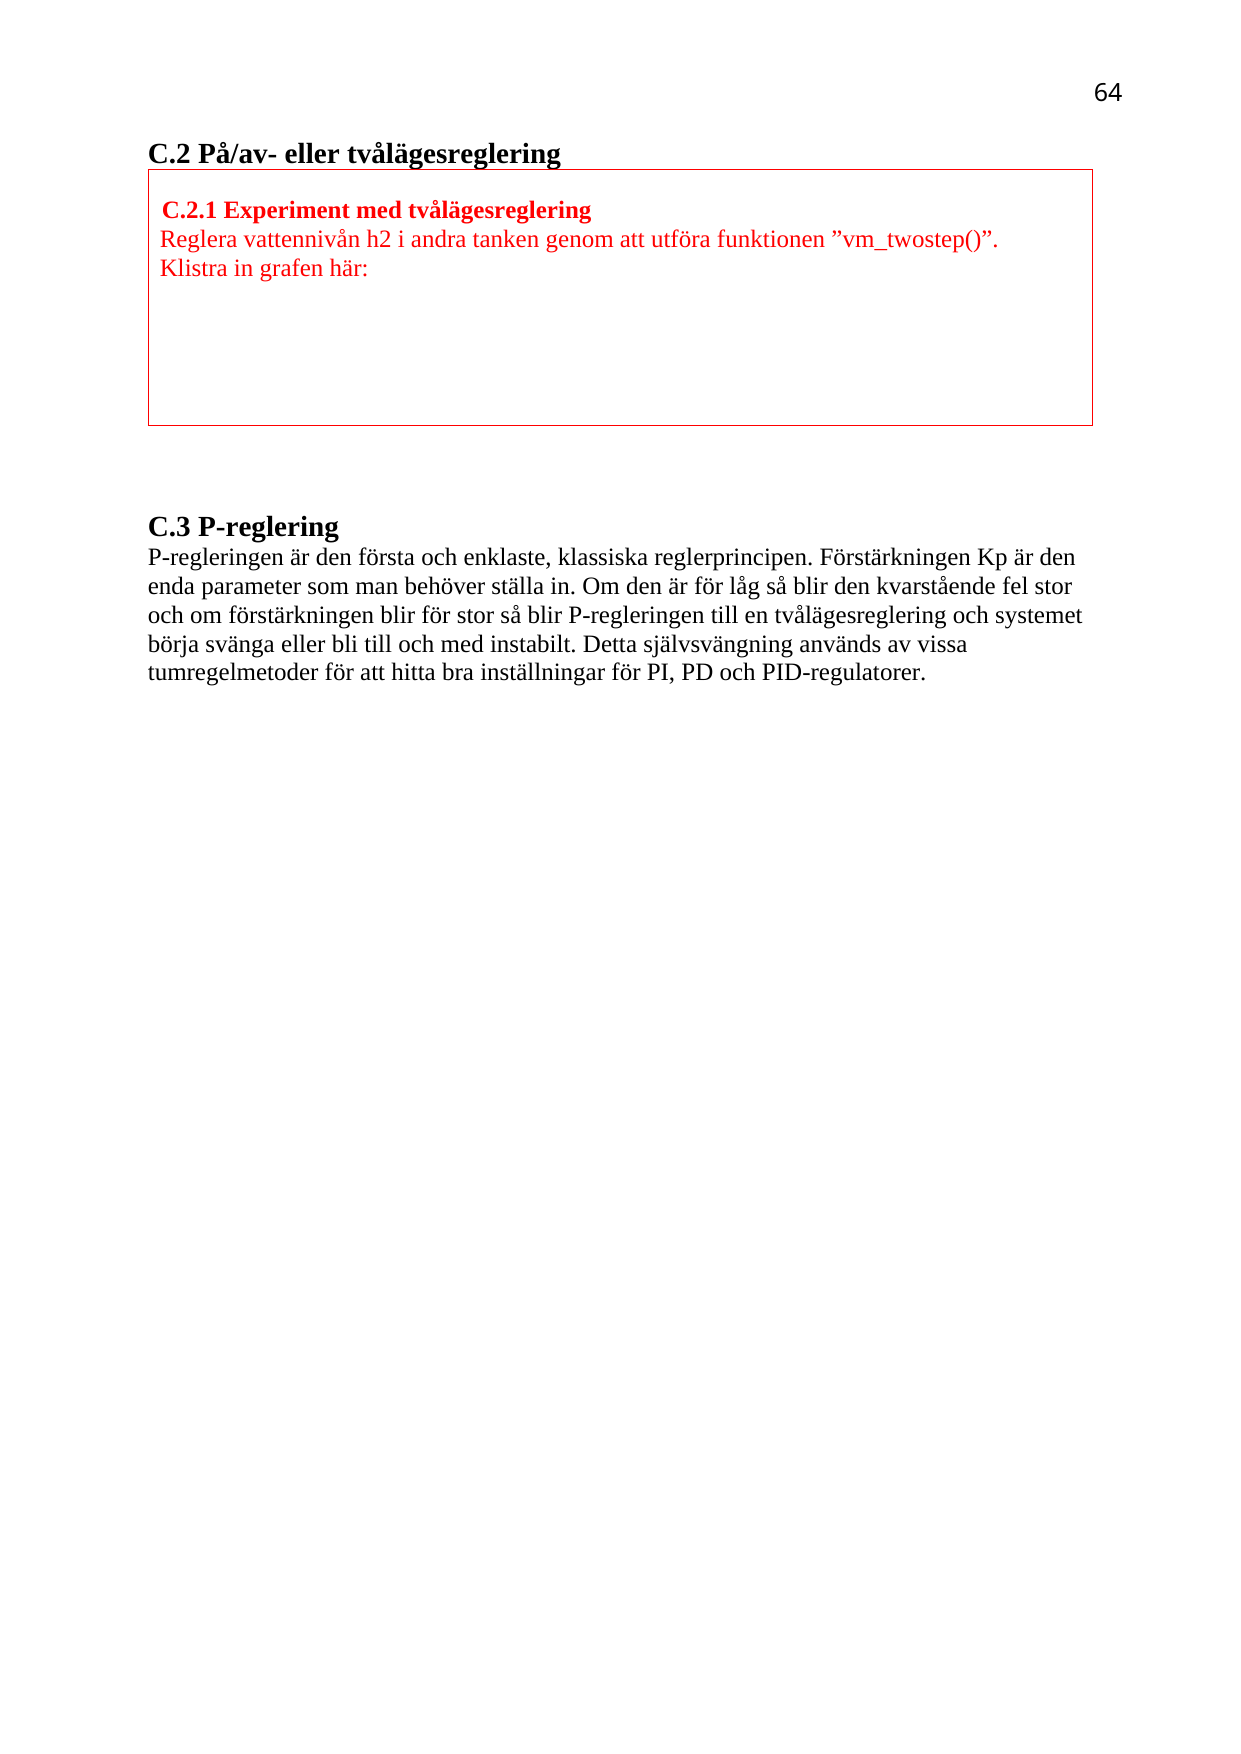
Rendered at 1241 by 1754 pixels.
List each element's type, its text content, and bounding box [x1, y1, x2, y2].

subtitle C.3 P-reglering [148, 509, 1092, 542]
text P-regleringen är den första och enklaste, klassiska reglerprincipen. Förstärkningen Kp är den enda parameter som man behöver ställa in. Om den är för låg så blir den kvarstående fel stor och om förstärkningen blir för stor så blir P-regleringen till en tvålägesreglering och systemet börja svänga eller bli till och med instabilt. Detta självsvängning används av vissa tumregelmetoder för att hitta bra inställningar för PI, PD och PID-regulatorer. [148, 542, 1092, 686]
table_header C.2.1 Experiment med tvålägesreglering Reglera vattennivån h2 i andra tanken genom att utföra funktionen ”vm_twostep()”. Klistra in grafen här: [149, 170, 1092, 425]
subtitle C.2 På/av- eller tvålägesreglering [148, 136, 1092, 169]
